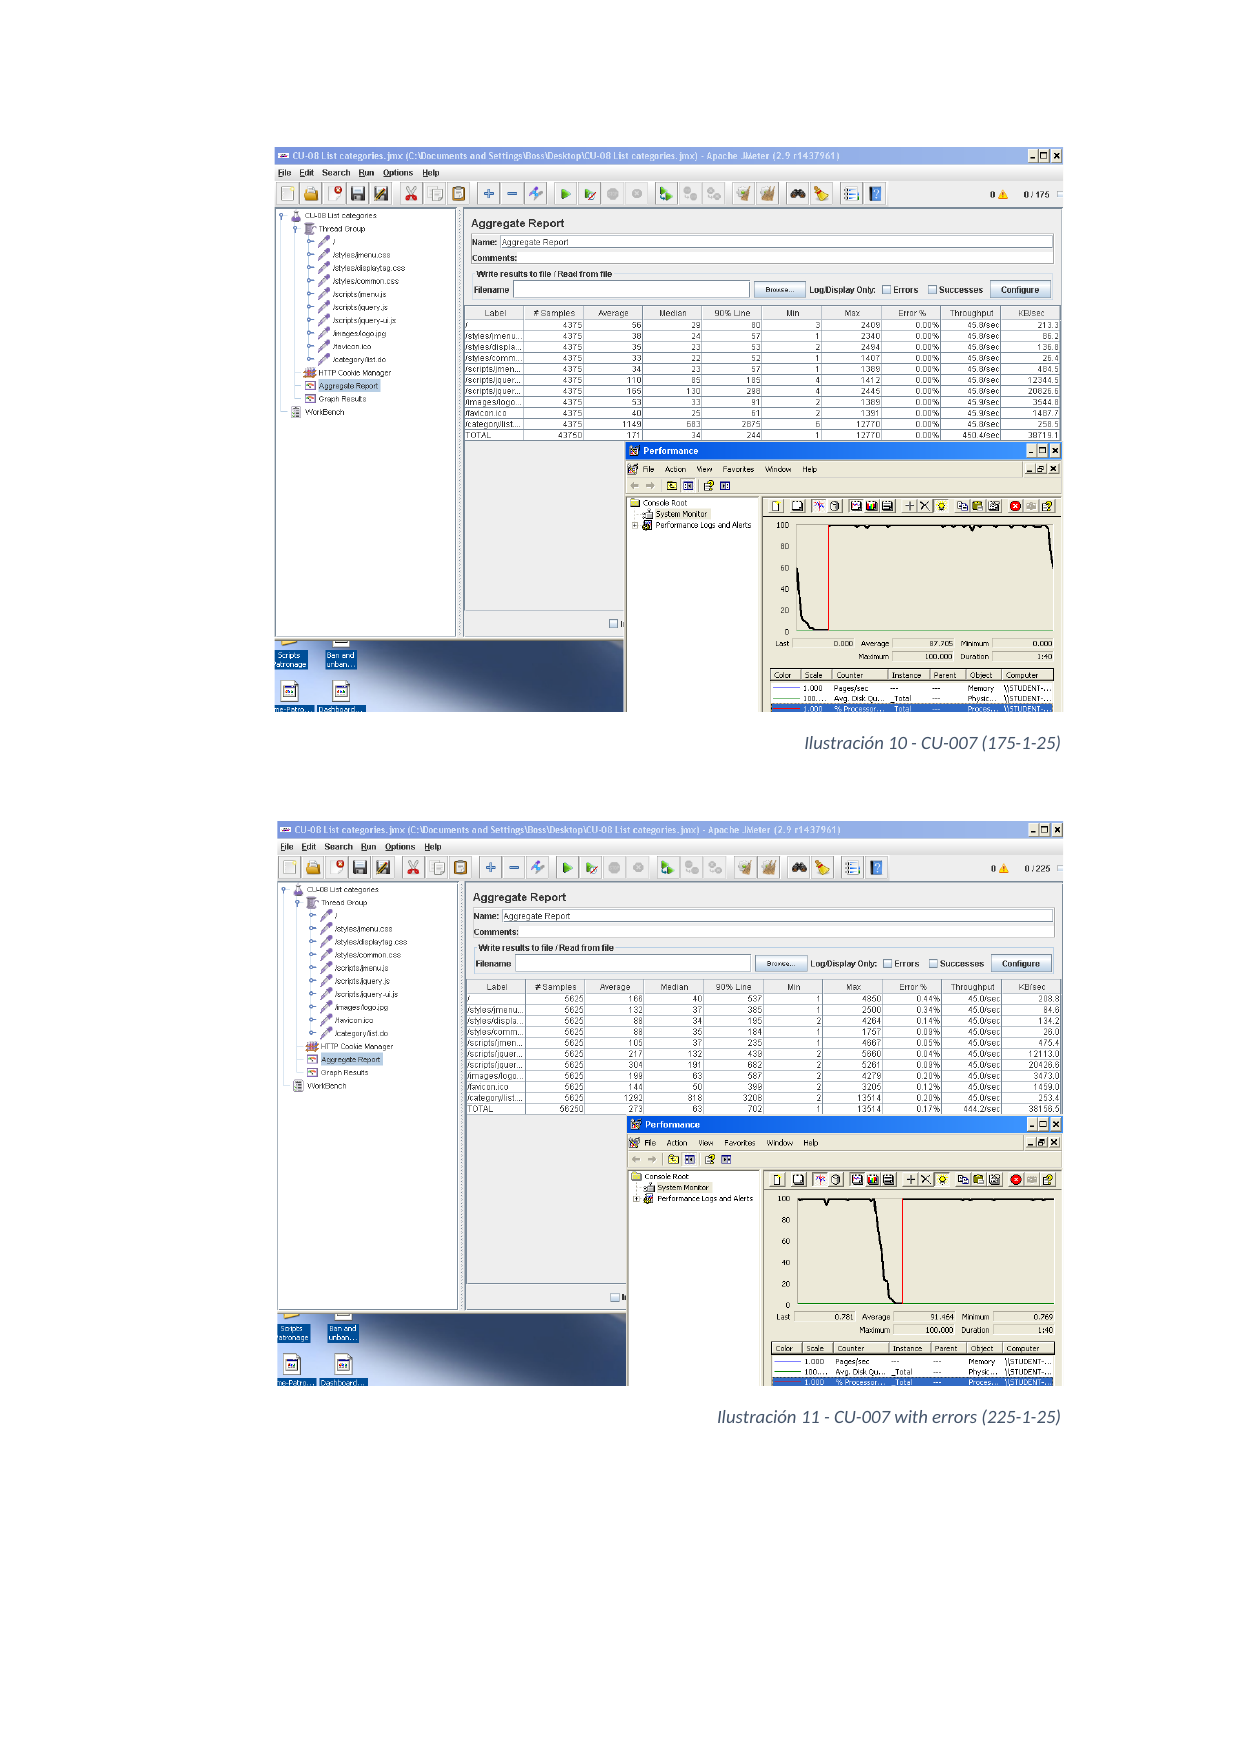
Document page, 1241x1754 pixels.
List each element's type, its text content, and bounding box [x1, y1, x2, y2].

text Ilustración 13 - CU-007 with errors (225-1-25) [177, 1405, 1063, 1428]
picture [274, 147, 1064, 712]
text Ilustración 12 - CU-007 (175-1-25) [177, 731, 1063, 754]
picture [277, 821, 1064, 1386]
